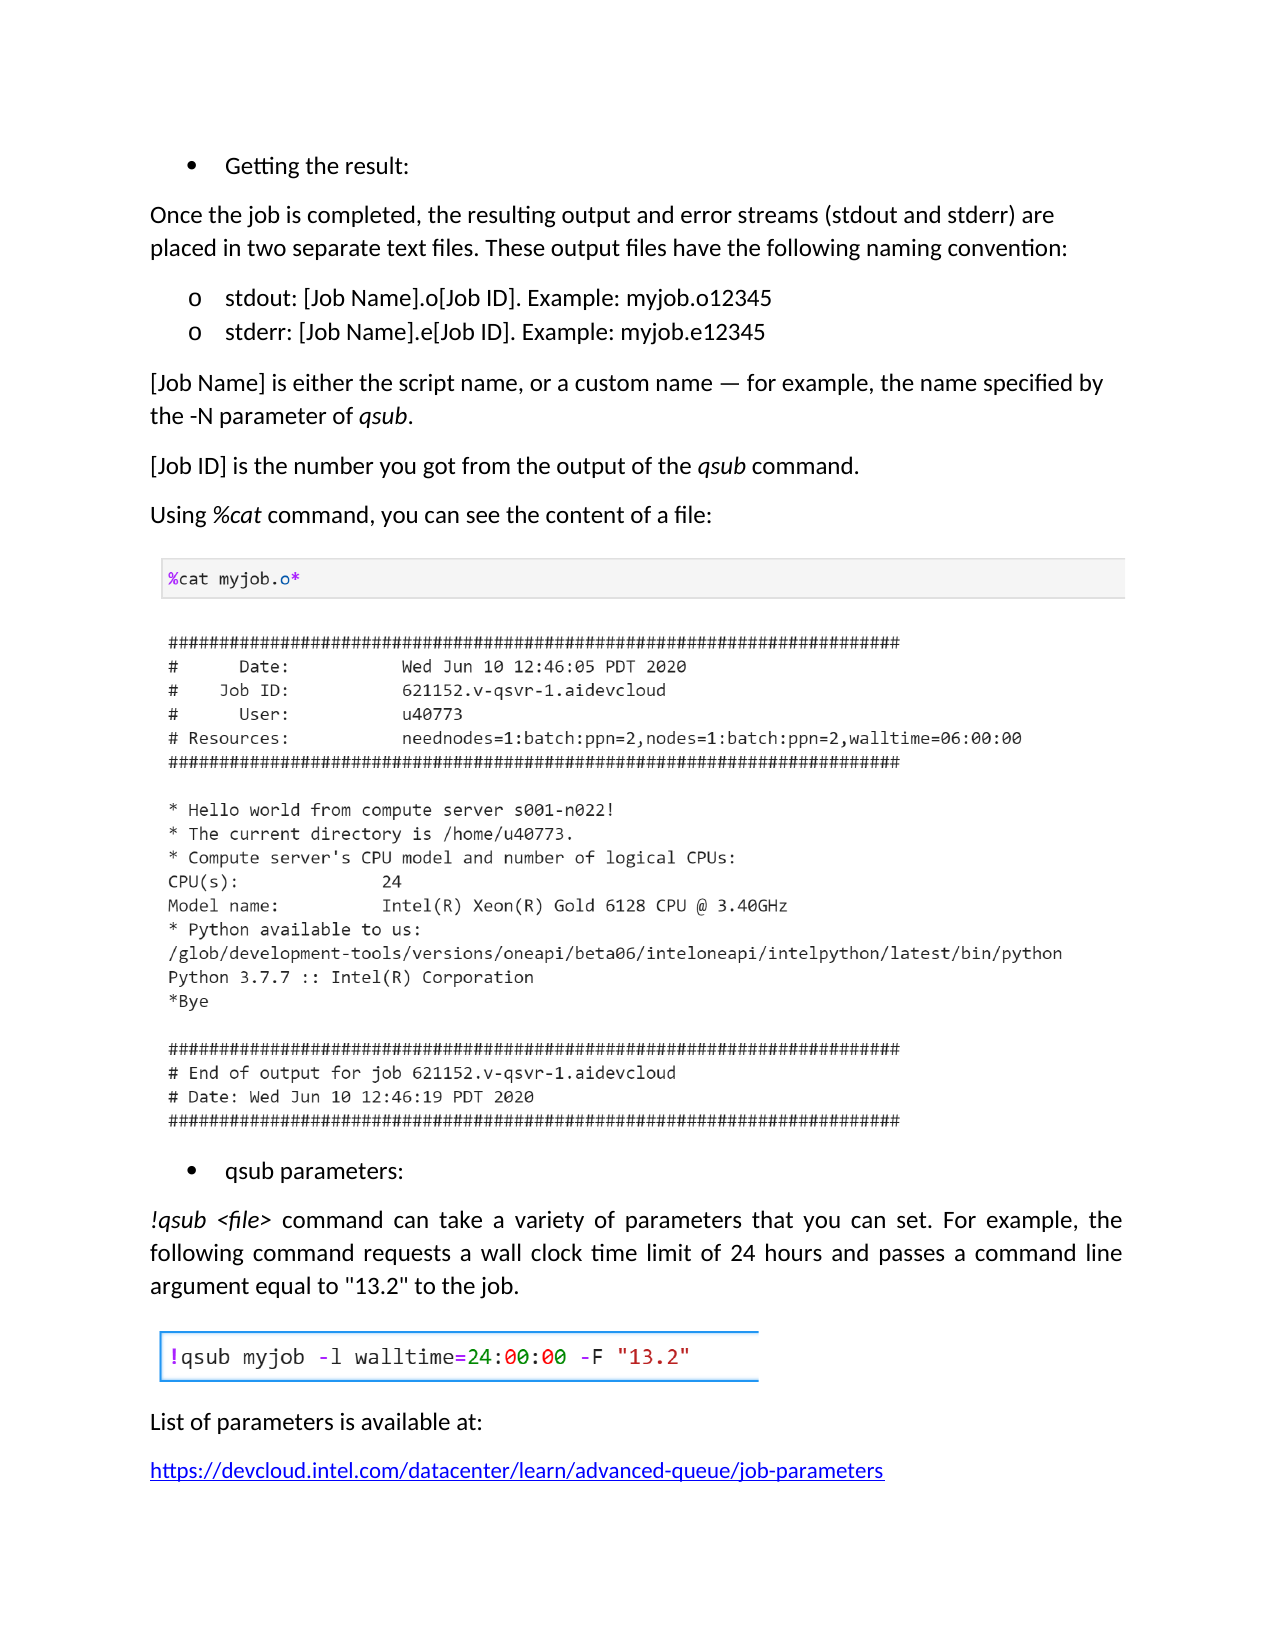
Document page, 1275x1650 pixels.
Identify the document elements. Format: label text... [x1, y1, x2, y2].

text !qsub <file> command can take a variety of parameters that you can set. For example, the following command requests a wall clock time limit of 24 hours and passes a command line argument equal to "13.2" to the job. [150, 1204, 1125, 1301]
list stderr: [Job Name].e[Job ID]. Example: myjob.e12345 [187, 316, 1125, 348]
list Getting the result: [187, 150, 1125, 181]
text List of parameters is available at: [150, 1406, 1125, 1437]
picture [150, 1319, 759, 1388]
text [Job ID] is the number you got from the output of the qsub command. [150, 450, 1125, 480]
text https://devcloud.intel.com/datacenter/learn/advanced-queue/job-parameters [150, 1456, 1125, 1484]
text Using %cat command, you can see the content of a file: [150, 499, 1125, 530]
text [Job Name] is either the script name, or a custom name — for example, the name specified by the -N parameter of qsub. [150, 367, 1125, 431]
text Once the job is completed, the resulting output and error streams (stdout and stderr) are placed in two separate text files. These output files have the following naming convention: [150, 199, 1125, 263]
list qsub parameters: [187, 1155, 1125, 1185]
picture [150, 548, 1125, 1136]
list stdout: [Job Name].o[Job ID]. Example: myjob.o12345 [187, 282, 1125, 314]
